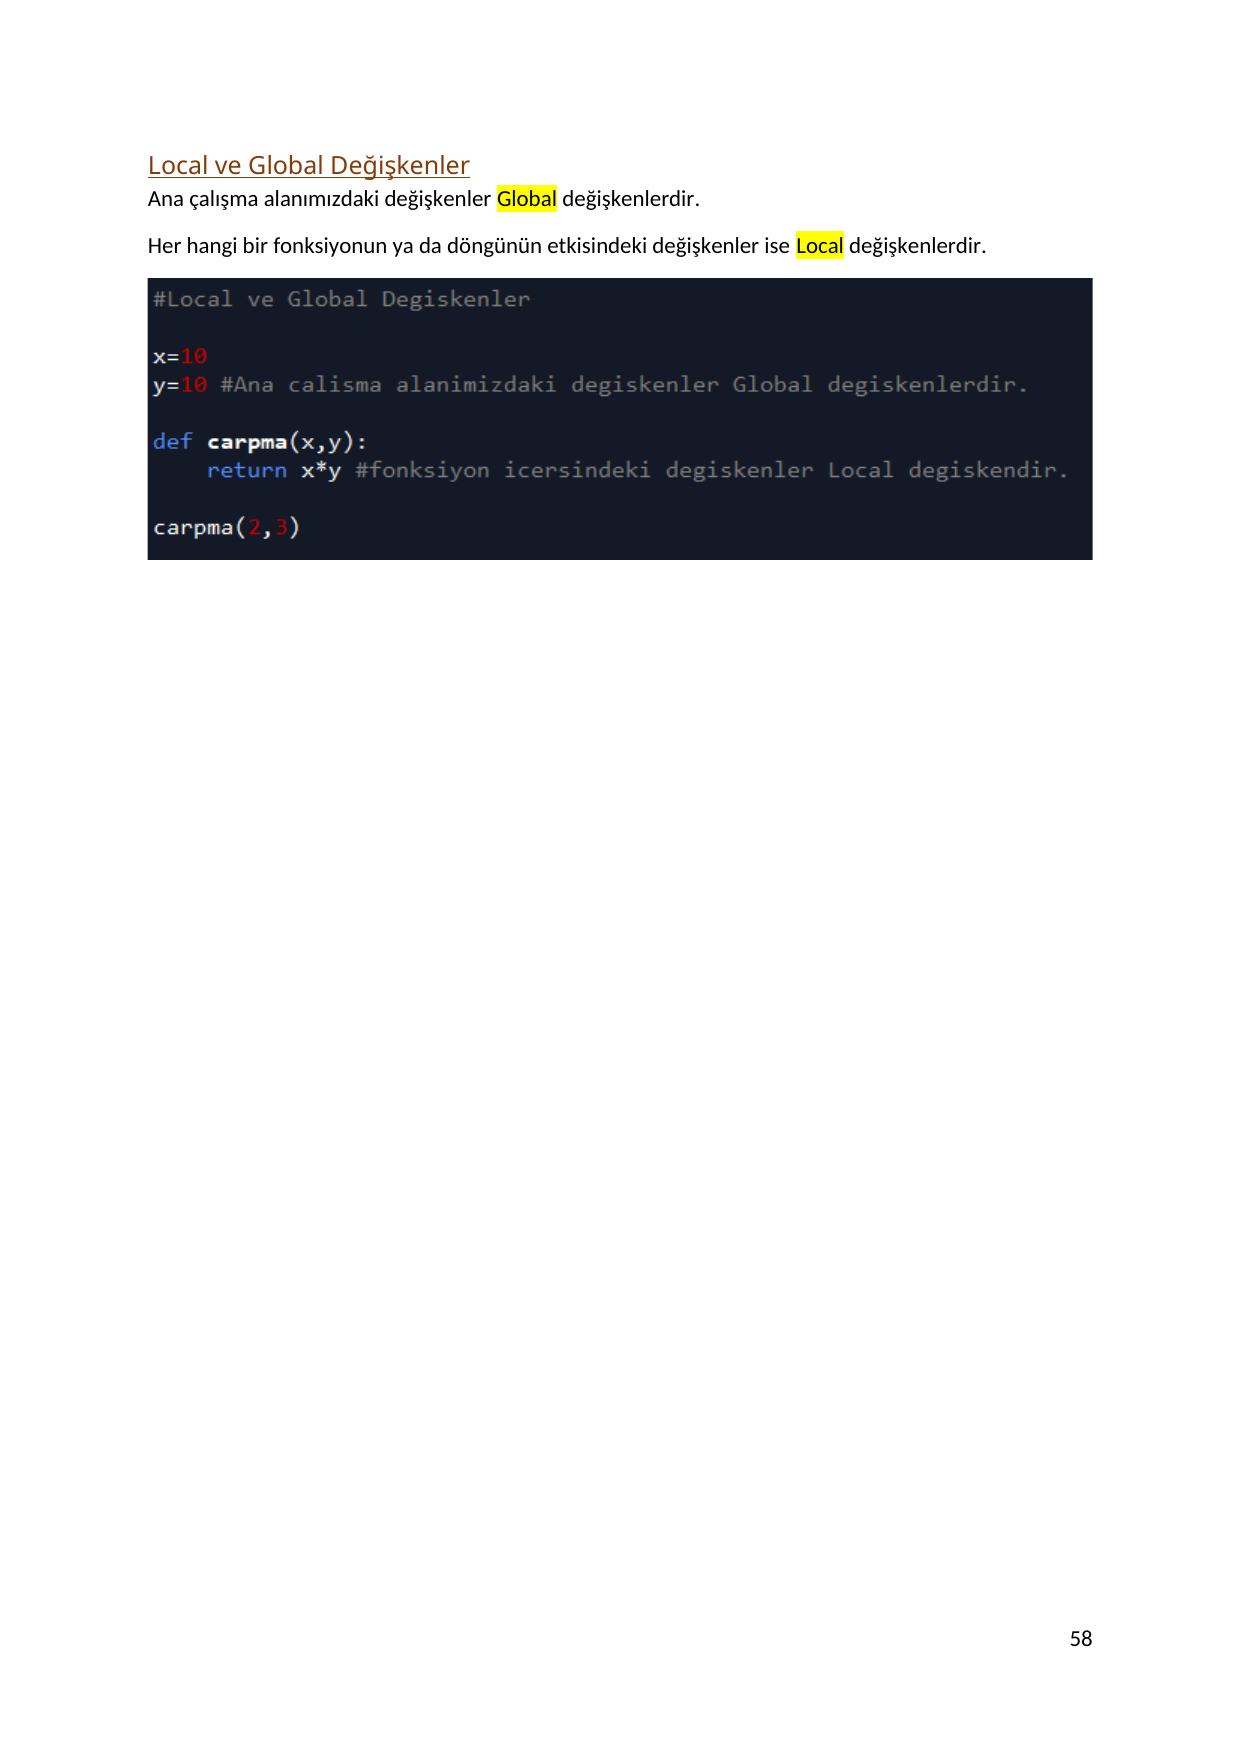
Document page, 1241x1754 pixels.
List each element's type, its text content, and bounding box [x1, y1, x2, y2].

subtitle Local ve Global Değişkenler [148, 148, 1092, 182]
text Ana çalışma alanımızdaki değişkenler Global değişkenlerdir. [148, 184, 1092, 212]
text Her hangi bir fonksiyonun ya da döngünün etkisindeki değişkenler ise Local değişkenlerdir. [844, 231, 1092, 259]
text Her hangi bir fonksiyonun ya da döngünün etkisindeki değişkenler ise Local değişkenlerdir. [148, 231, 796, 259]
picture [147, 278, 1093, 560]
